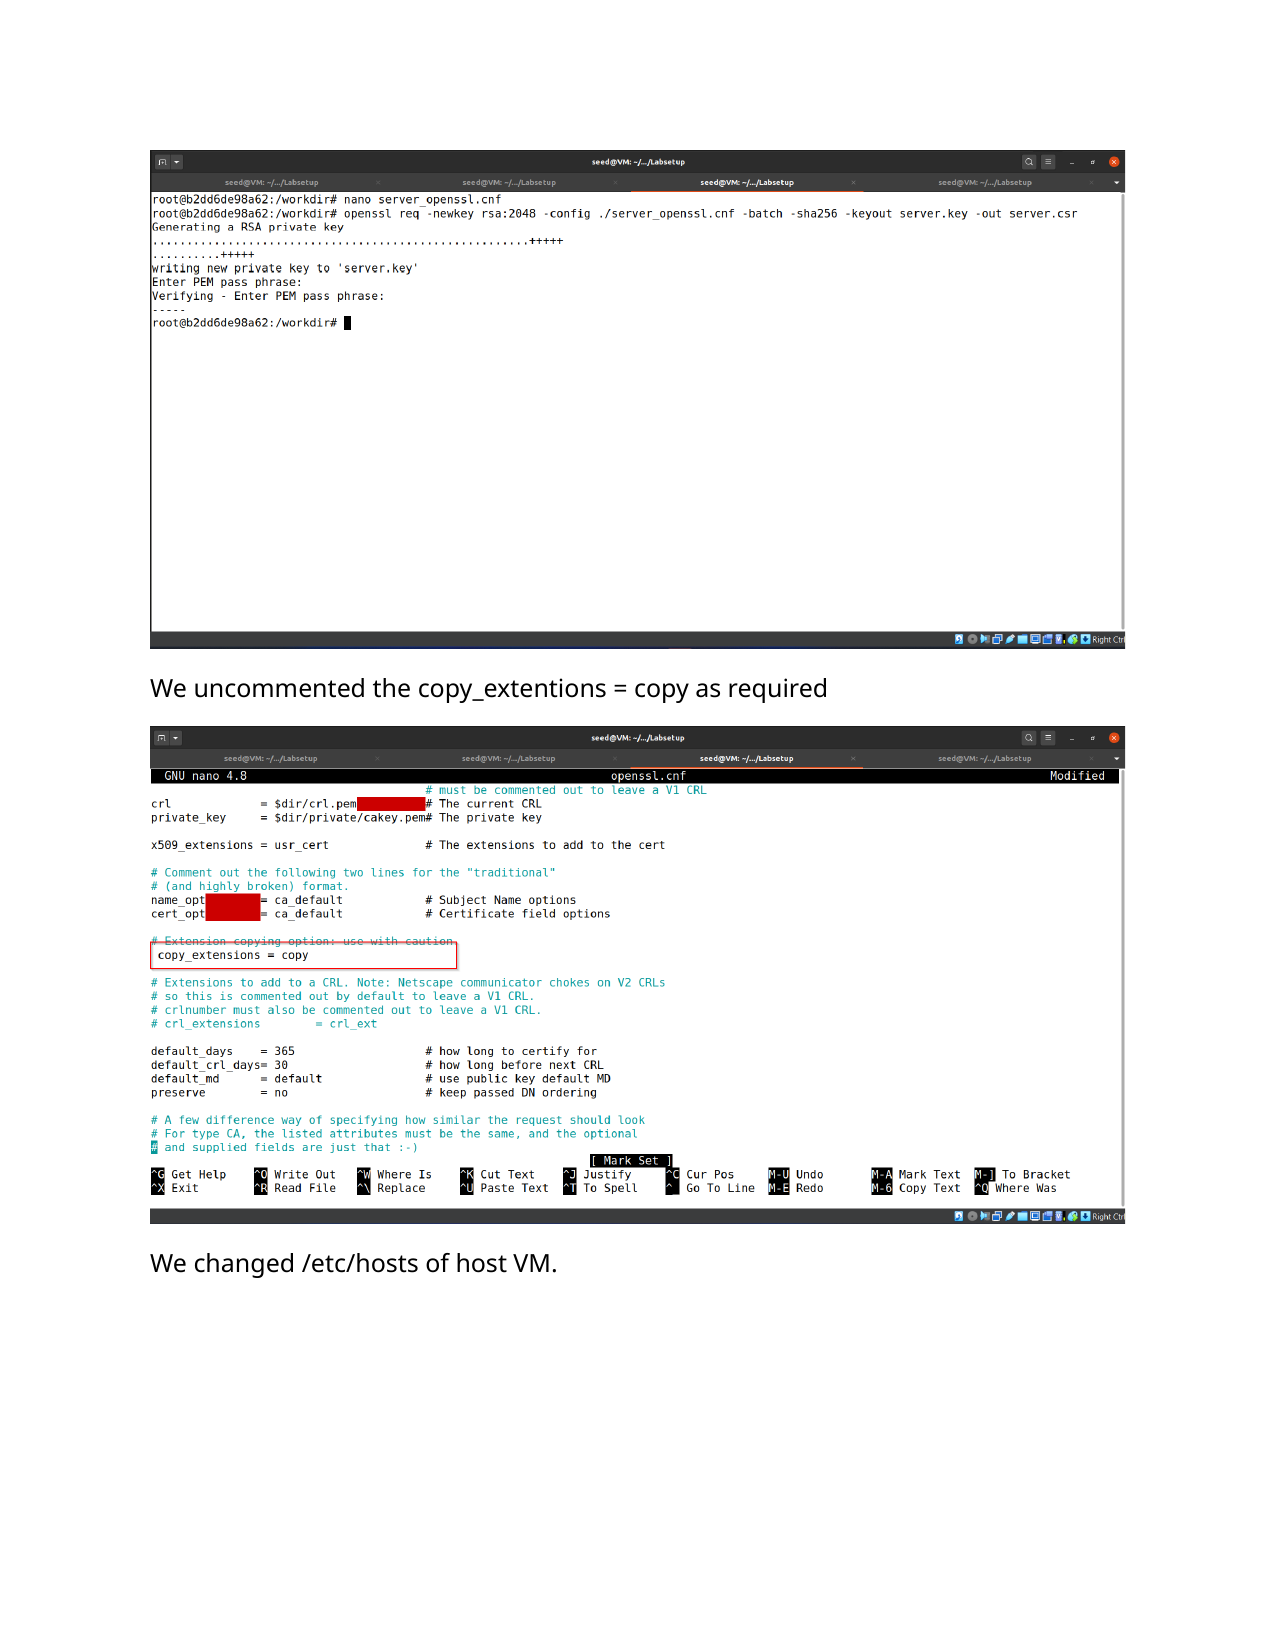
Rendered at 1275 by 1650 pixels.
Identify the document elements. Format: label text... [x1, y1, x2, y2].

text We uncommented the copy_extentions = copy as required [150, 671, 1125, 705]
picture [150, 150, 1125, 649]
picture [150, 726, 1125, 1224]
text We changed /etc/hosts of host VM. [150, 1245, 1125, 1279]
